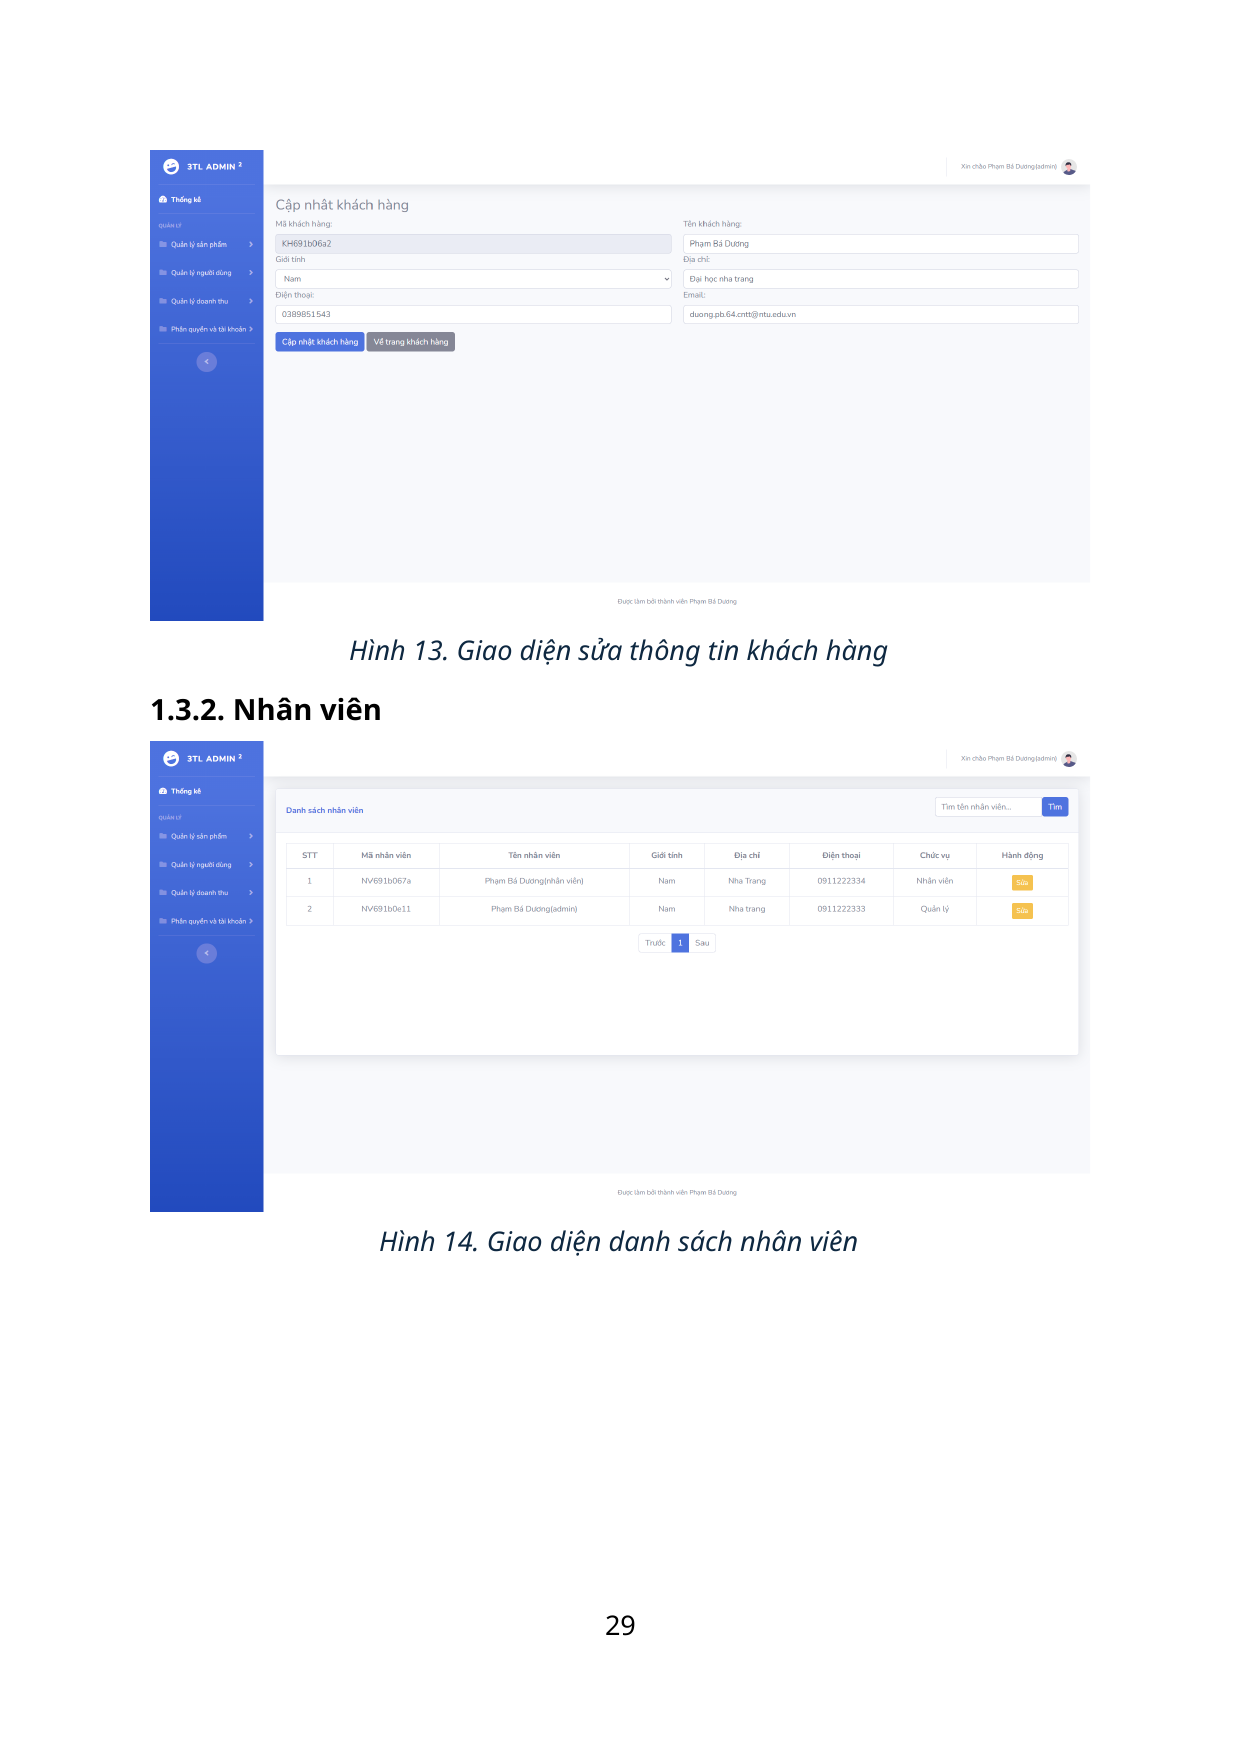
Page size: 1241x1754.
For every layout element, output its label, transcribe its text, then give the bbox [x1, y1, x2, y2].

text Giao diện danh sách nhân viên [150, 1222, 1090, 1259]
picture [150, 150, 1091, 621]
text Nhân viên [150, 689, 1090, 729]
text Giao diện sửa thông tin khách hàng [150, 631, 1090, 668]
picture [150, 741, 1091, 1212]
